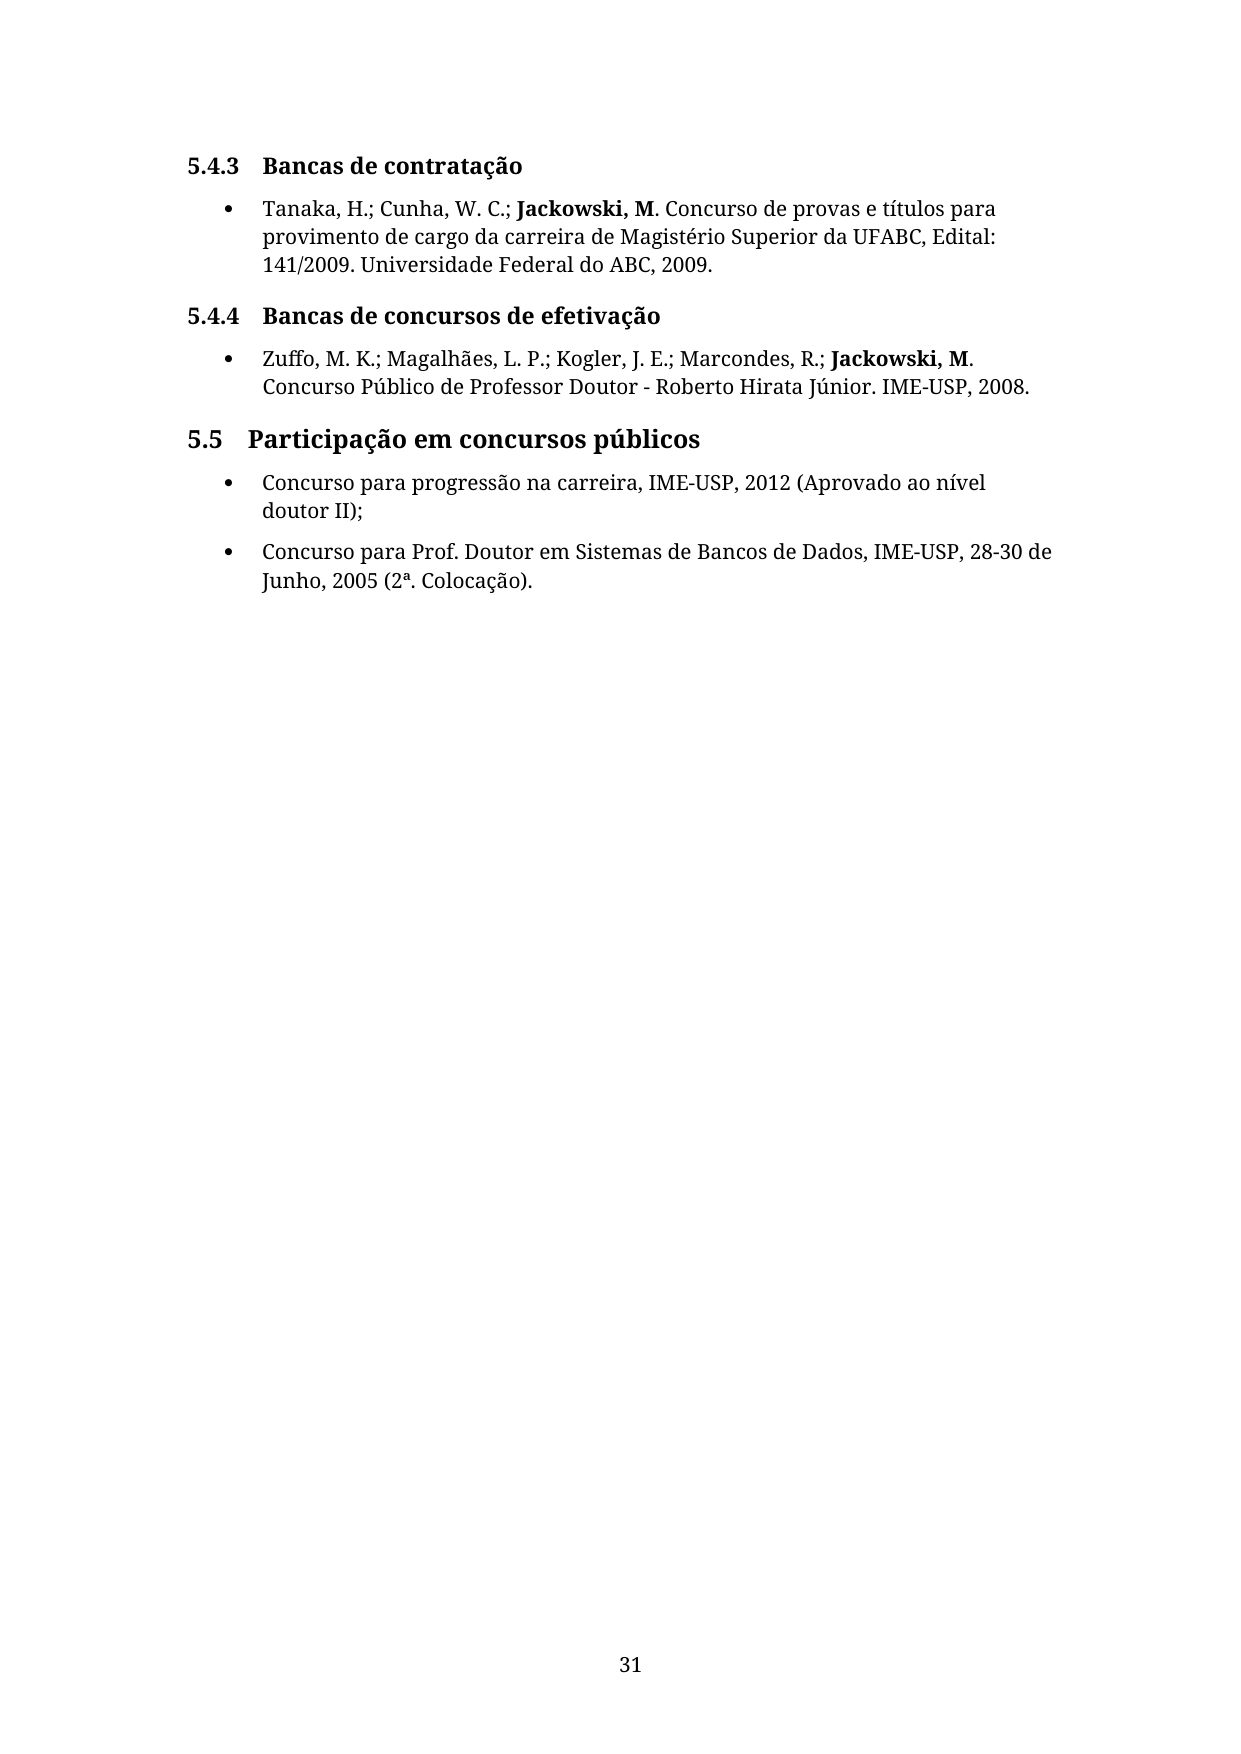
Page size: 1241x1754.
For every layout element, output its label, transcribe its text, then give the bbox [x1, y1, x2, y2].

subtitle Participação em concursos públicos [187, 421, 1053, 455]
list Concurso para progressão na carreira, IME-USP, 2012 (Aprovado ao nível doutor II); [225, 468, 1053, 525]
list Tanaka, H.; Cunha, W. C.; Jackowski, M. Concurso de provas e títulos para provimento de cargo da carreira de Magistério Superior da UFABC, Edital: 141/2009. Universidade Federal do ABC, 2009. [225, 194, 1053, 279]
list Zuffo, M. K.; Magalhães, L. P.; Kogler, J. E.; Marcondes, R.; Jackowski, M. Concurso Público de Professor Doutor - Roberto Hirata Júnior. IME-USP, 2008. [225, 344, 1053, 401]
subtitle Bancas de concursos de efetivação [187, 300, 1053, 331]
list Concurso para Prof. Doutor em Sistemas de Bancos de Dados, IME-USP, 28-30 de Junho, 2005 (2ª. Colocação). [225, 537, 1053, 594]
subtitle Bancas de contratação [187, 150, 1053, 181]
